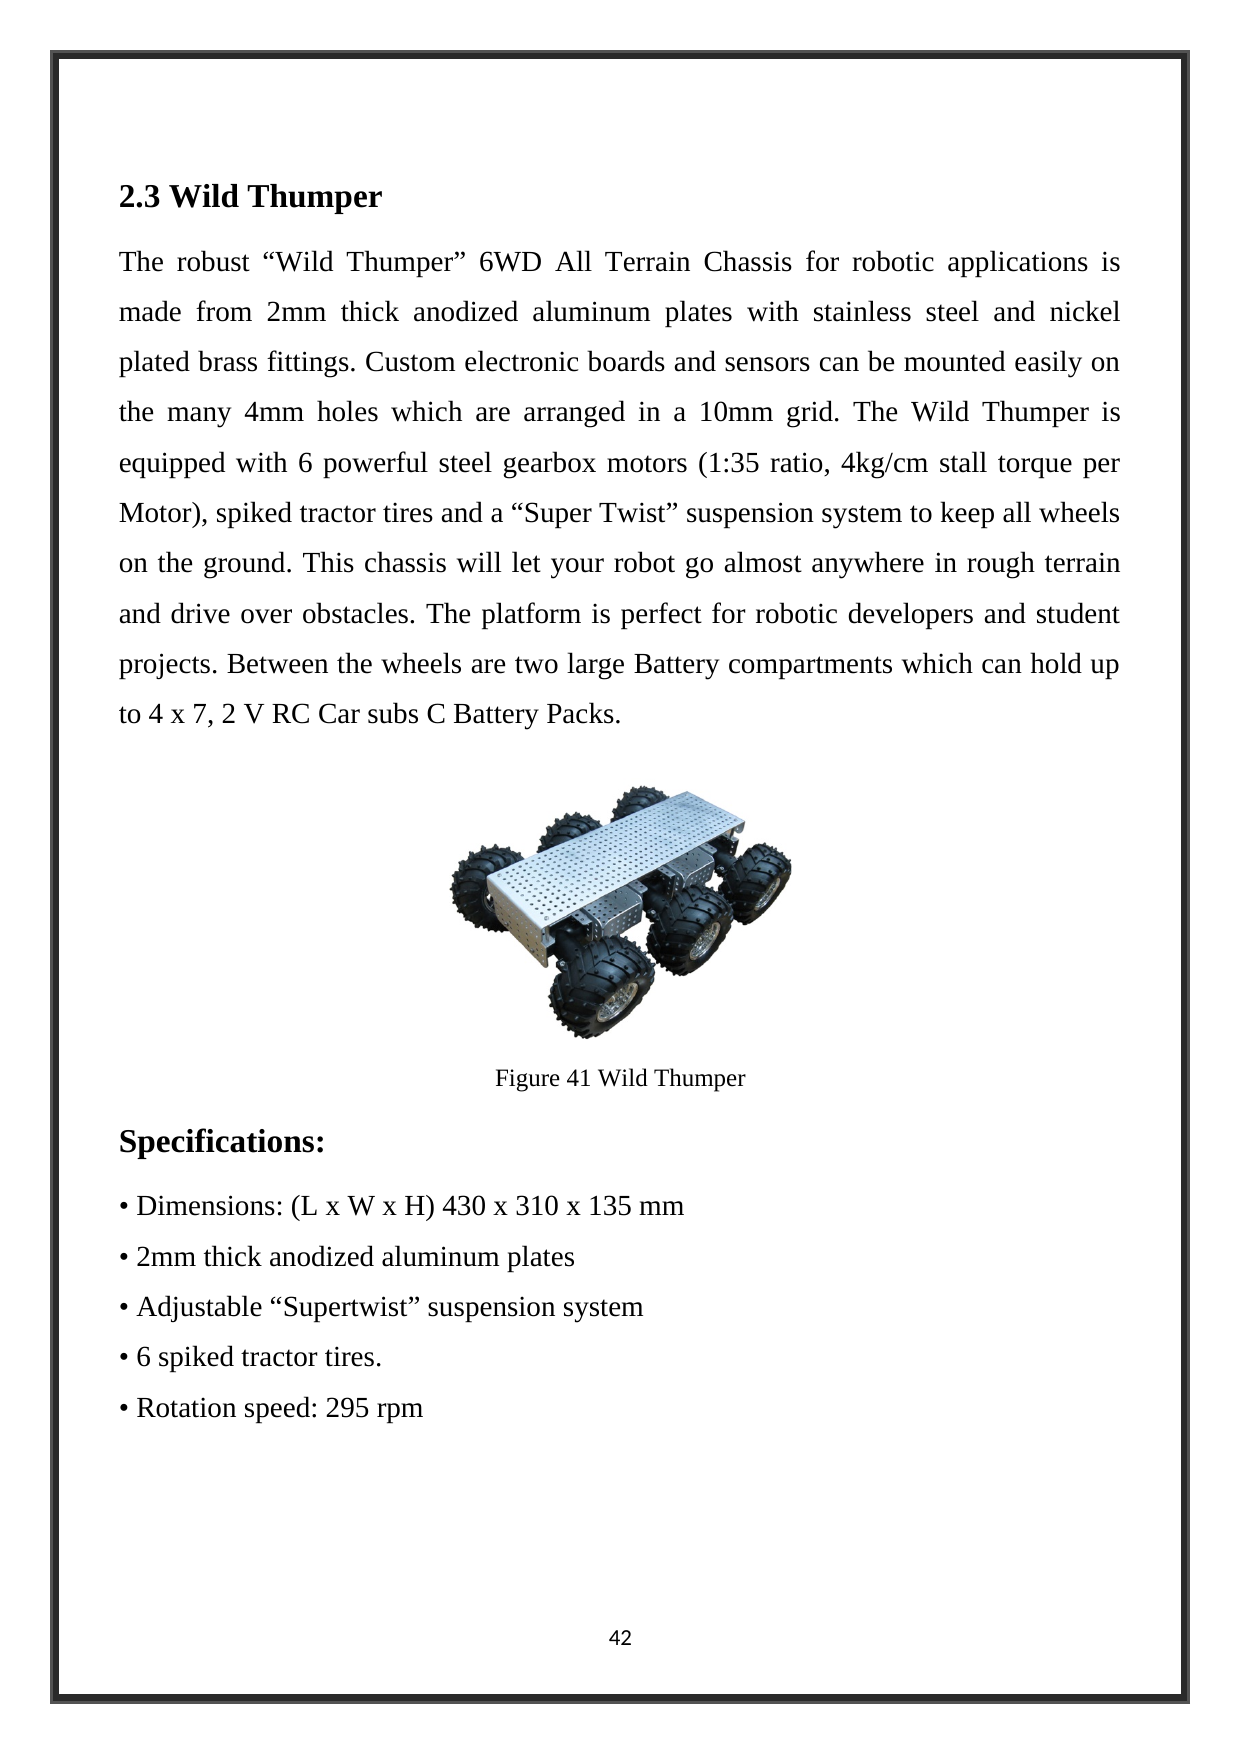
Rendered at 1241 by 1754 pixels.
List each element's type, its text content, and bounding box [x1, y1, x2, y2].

text Figure Wild Thumper [118, 1063, 1122, 1092]
text • Dimensions: (L x W x H) 430 x 310 x 135 mm • 2mm thick anodized aluminum plates • Adjustable “Supertwist” suspension system • 6 spiked tractor tires. • Rotation speed: 295 rpm [118, 1188, 1122, 1423]
picture [448, 767, 792, 1063]
subtitle 2.3 Wild Thumper [118, 176, 1122, 214]
subtitle Specifications: [118, 1121, 1122, 1159]
text The robust “Wild Thumper” 6WD All Terrain Chassis for robotic applications is made from 2mm thick anodized aluminum plates with stainless steel and nickel plated brass fittings. Custom electronic boards and sensors can be mounted easily on the many 4mm holes which are arranged in a 10mm grid. The Wild Thumper is equipped with 6 powerful steel gearbox motors (1:35 ratio, 4kg/cm stall torque per Motor), spiked tractor tires and a “Super Twist” suspension system to keep all wheels on the ground. This chassis will let your robot go almost anywhere in rough terrain and drive over obstacles. The platform is perfect for robotic developers and student projects. Between the wheels are two large Battery compartments which can hold up to 4 x 7, 2 V RC Car subs C Battery Packs. [118, 244, 1122, 730]
